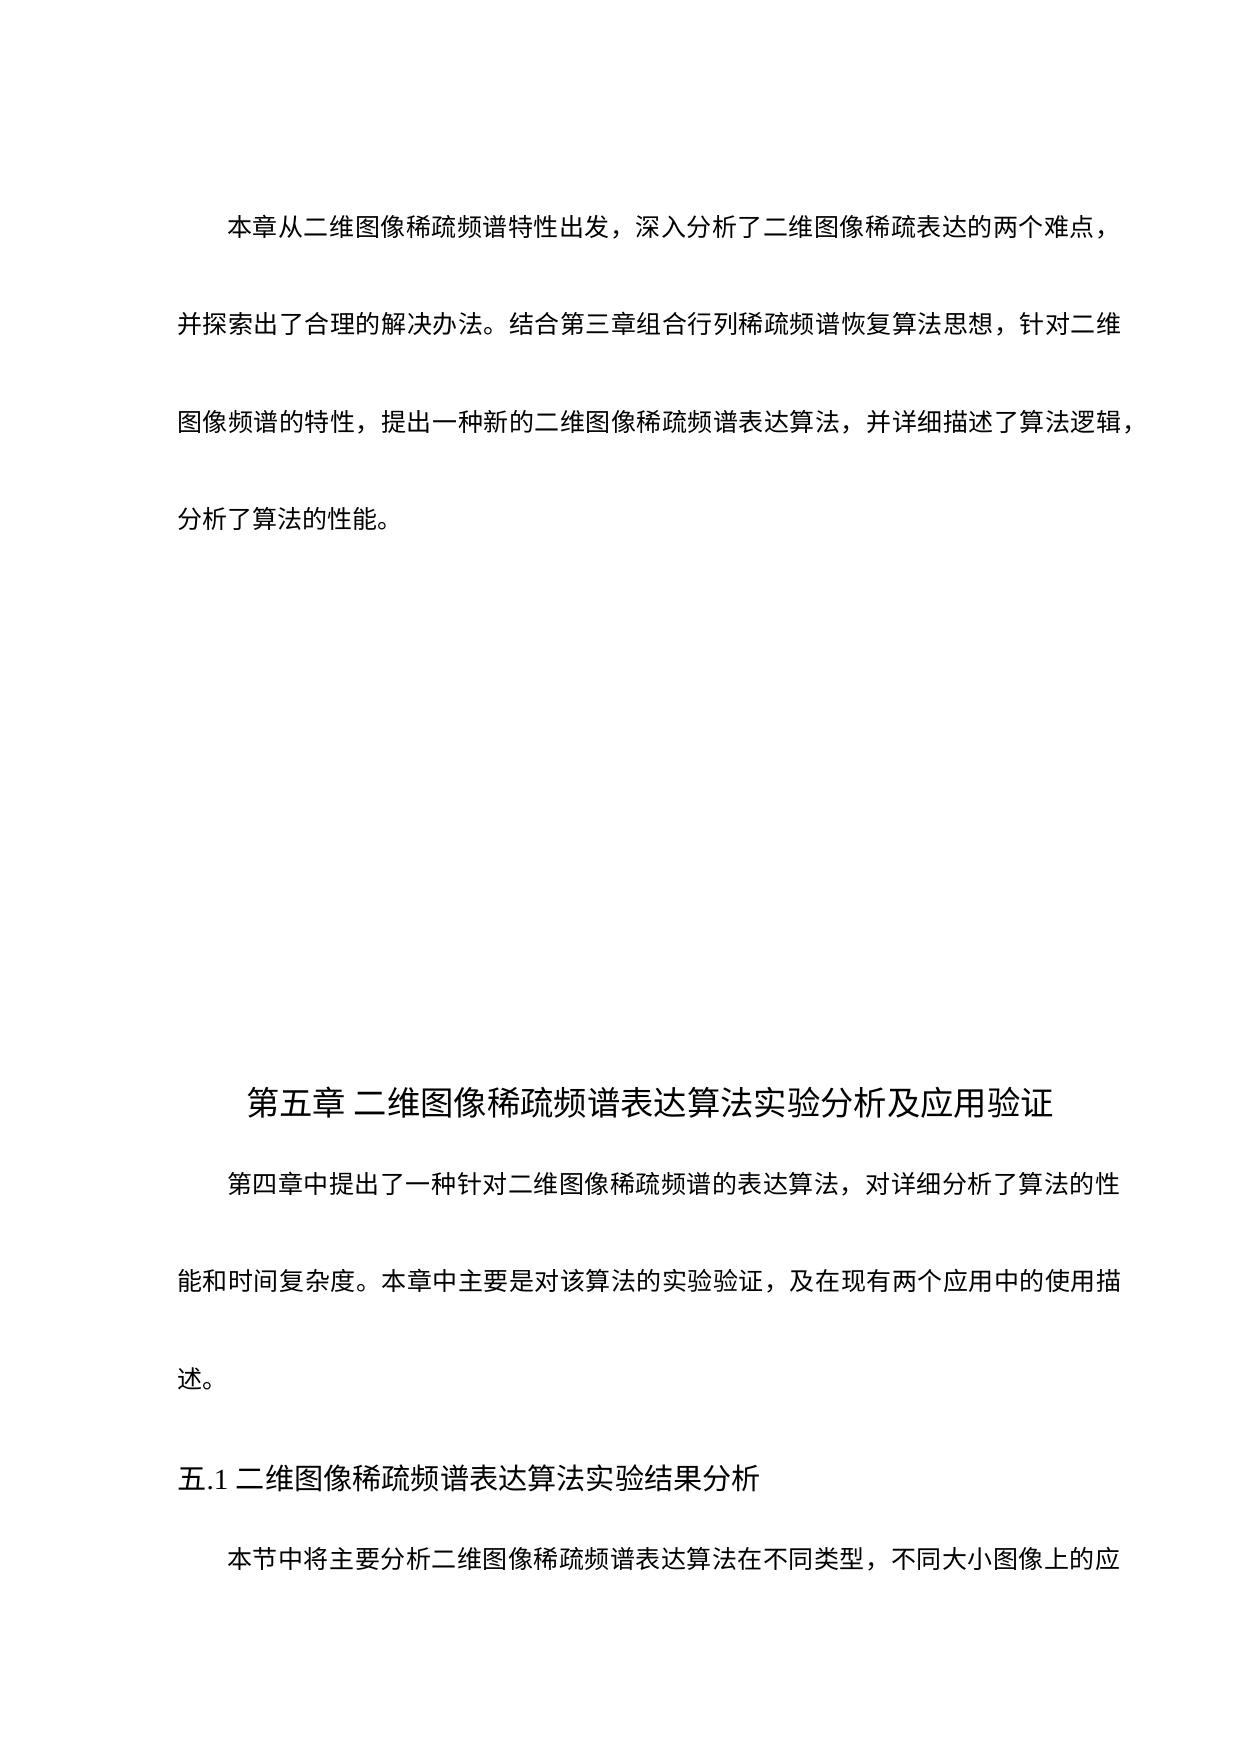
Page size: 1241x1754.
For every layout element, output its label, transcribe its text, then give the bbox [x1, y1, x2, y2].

text 第四章中提出了一种针对二维图像稀疏频谱的表达算法，对详细分析了算法的性能和时间复杂度。本章中主要是对该算法的实验验证，及在现有两个应用中的使用描述。 [177, 1150, 1122, 1410]
text 本章从二维图像稀疏频谱特性出发，深入分析了二维图像稀疏表达的两个难点，并探索出了合理的解决办法。结合第三章组合行列稀疏频谱恢复算法思想，针对二维图像频谱的特性，提出一种新的二维图像稀疏频谱表达算法，并详细描述了算法逻辑，分析了算法的性能。 [177, 193, 1122, 550]
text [177, 1525, 1122, 1590]
subtitle 二维图像稀疏频谱表达算法实验结果分析 [177, 1444, 1122, 1509]
subtitle 二维图像稀疏频谱表达算法实验分析及应用验证 [177, 1068, 1122, 1133]
